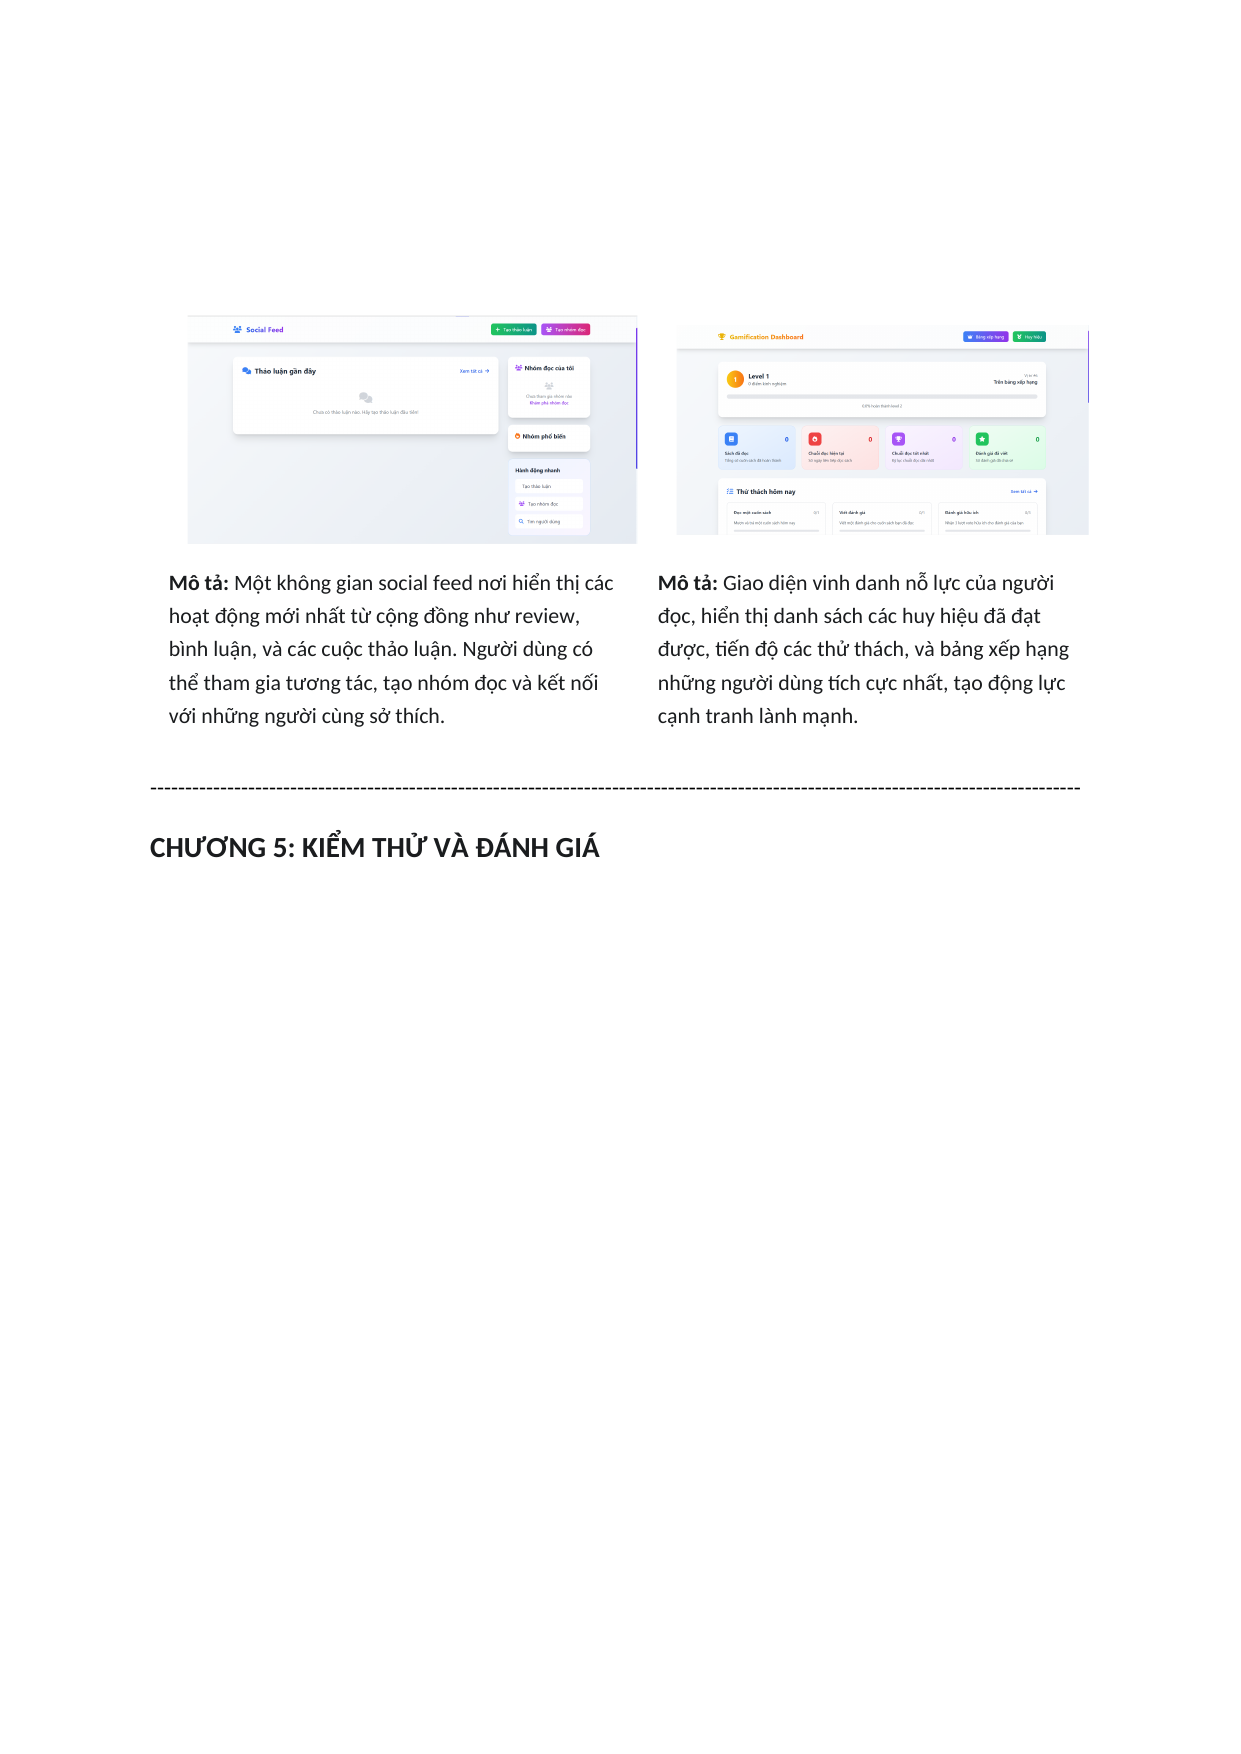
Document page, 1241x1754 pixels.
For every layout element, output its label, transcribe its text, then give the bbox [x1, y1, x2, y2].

table_cell Mô tả: Một không gian social feed nơi hiển thị các hoạt động mới nhất từ cộng đồng như review, bình luận, và các cuộc thảo luận. Người dùng có thể tham gia tương tác, tạo nhóm đọc và kết nối với những người cùng sở thích. [150, 560, 639, 745]
subtitle CHƯƠNG 5: KIỂM THỬ VÀ ĐÁNH GIÁ [150, 829, 1090, 864]
table_cell [639, 306, 1089, 559]
table_cell Mô tả: Giao diện vinh danh nỗ lực của người đọc, hiển thị danh sách các huy hiệu đã đạt được, tiến độ các thử thách, và bảng xếp hạng những người dùng tích cực nhất, tạo động lực cạnh tranh lành mạnh. [639, 560, 1089, 745]
text ------------------------------------------------------------------------------------------------------------------------------------- [150, 773, 1090, 801]
table_cell [150, 306, 639, 559]
